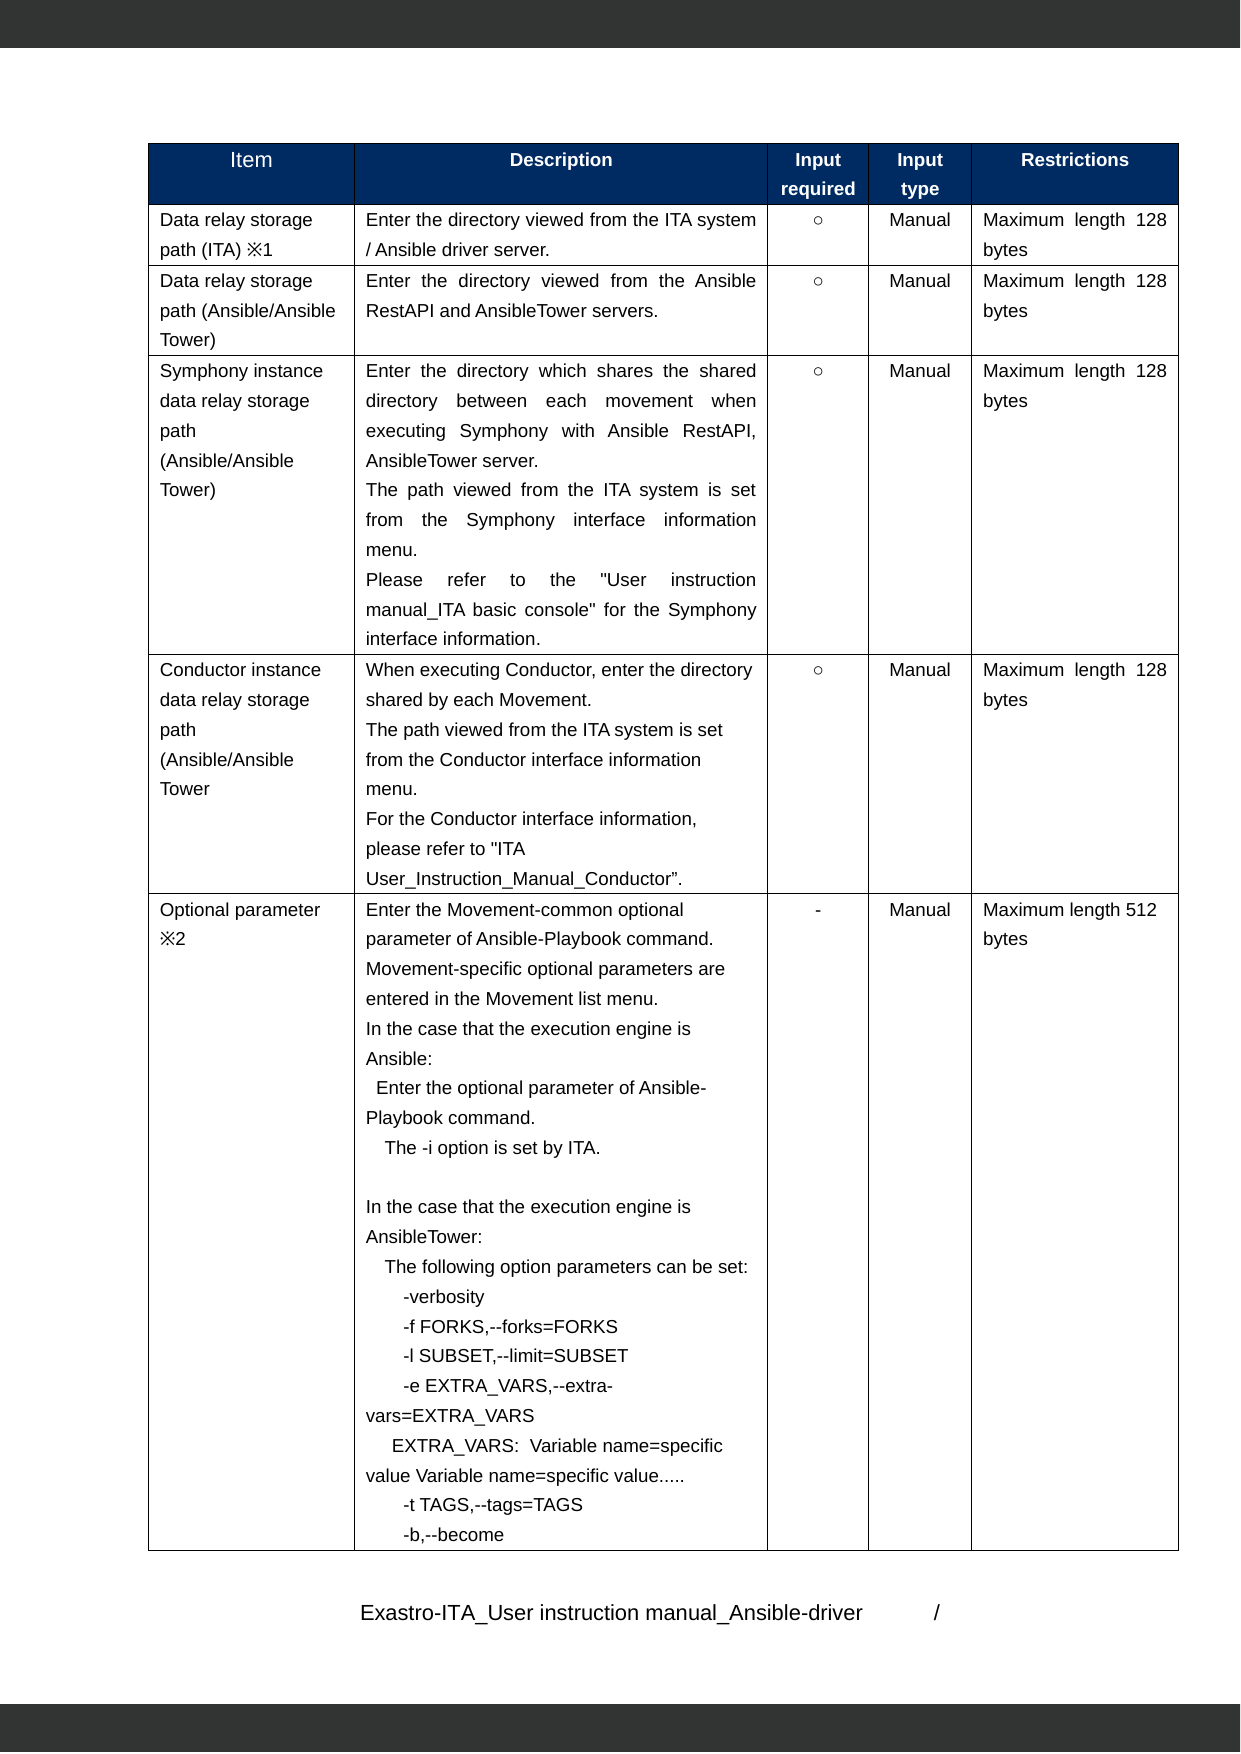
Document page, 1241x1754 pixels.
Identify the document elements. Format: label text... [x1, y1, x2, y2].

table_cell Maximum length 128 bytes [972, 266, 1178, 355]
table_header Item [149, 144, 354, 204]
table_cell Data relay storage path (ITA) ※1 [149, 205, 354, 264]
table_cell ○ [768, 266, 868, 355]
table_cell Maximum length 512 bytes [972, 894, 1178, 1550]
table_cell Enter the directory which shares the shared directory between each movement when executing Symphony with Ansible RestAPI, AnsibleTower server. The path viewed from the ITA system is set from the Symphony interface information menu. Please refer to the "User instruction manual_ITA basic console" for the Symphony interface information. [355, 356, 767, 654]
table_cell ○ [768, 356, 868, 654]
table_cell ○ [768, 655, 868, 893]
table_cell Manual [869, 356, 971, 654]
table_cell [355, 894, 767, 1550]
table_header Input required [768, 144, 868, 204]
table_cell Manual [869, 655, 971, 893]
table_cell Manual [869, 894, 971, 1550]
table_cell Enter the directory viewed from the ITA system / Ansible driver server. [355, 205, 767, 264]
table_cell Data relay storage path (Ansible/Ansible Tower) [149, 266, 354, 355]
picture [0, 1704, 1241, 1752]
picture [0, 0, 1241, 48]
table_cell Maximum length 128 bytes [972, 205, 1178, 264]
table_cell - [768, 894, 868, 1550]
table_header Description [355, 144, 767, 204]
table_cell When executing Conductor, enter the directory shared by each Movement. The path viewed from the ITA system is set from the Conductor interface information menu. For the Conductor interface information, please refer to "ITA User_Instruction_Manual_Conductor”. [355, 655, 767, 893]
table_cell Manual [869, 266, 971, 355]
table_cell Maximum length 128 bytes [972, 356, 1178, 654]
table_cell Manual [869, 205, 971, 264]
table_cell ○ [768, 205, 868, 264]
table_cell Maximum length 128 bytes [972, 655, 1178, 893]
table_cell Symphony instance data relay storage path (Ansible/Ansible Tower) [149, 356, 354, 654]
table_header Restrictions [972, 144, 1178, 204]
table_header Input type [869, 144, 971, 204]
table_cell Enter the directory viewed from the Ansible RestAPI and AnsibleTower servers. [355, 266, 767, 355]
table_cell Optional parameter ※2 [149, 894, 354, 1550]
table_cell Conductor instance data relay storage path (Ansible/Ansible Tower [149, 655, 354, 893]
